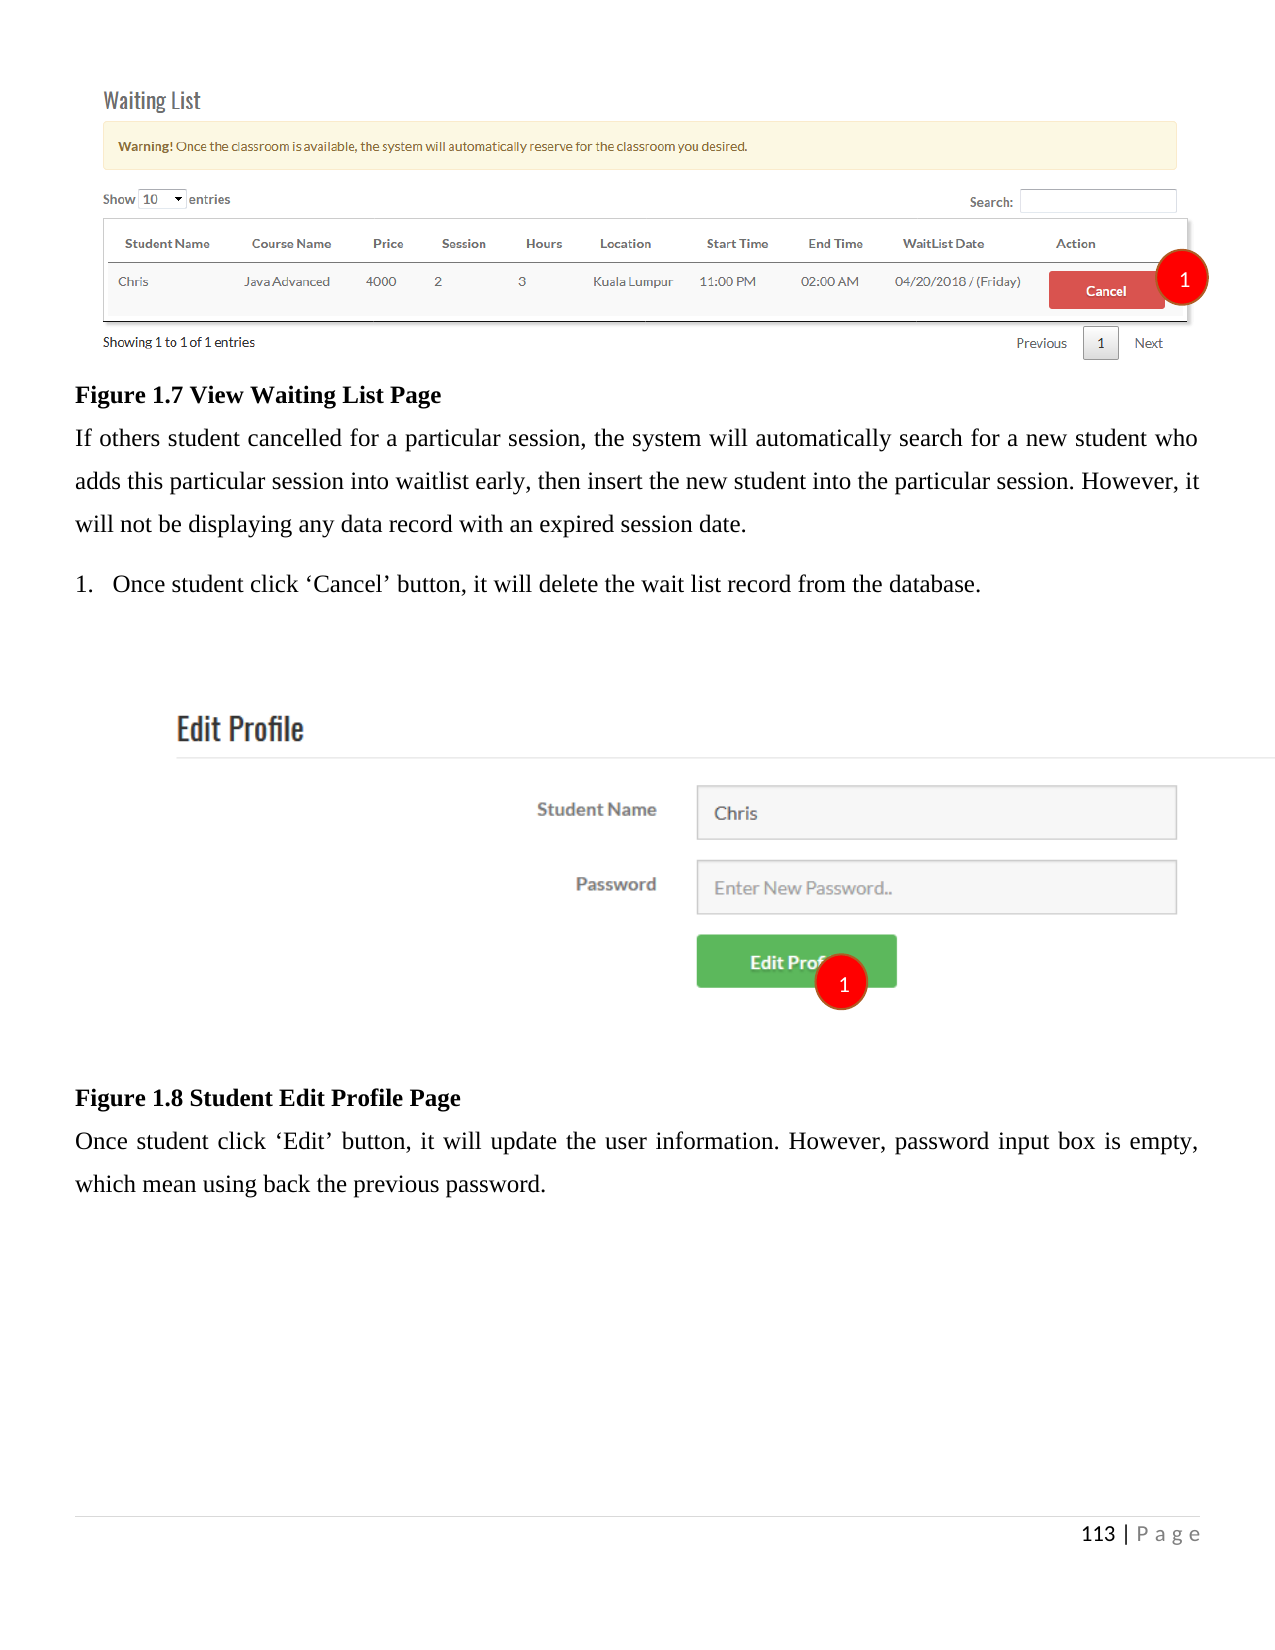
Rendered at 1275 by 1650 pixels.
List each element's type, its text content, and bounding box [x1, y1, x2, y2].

picture [150, 696, 1275, 1052]
text Once student click ‘Edit’ button, it will update the user information. However, password input box is empty, which mean using back the previous password. [75, 1126, 1200, 1198]
list Once student click ‘Cancel’ button, it will delete the wait list record from the database. [75, 569, 1200, 598]
text If others student cancelled for a particular session, the system will automatically search for a new student who adds this particular session into waitlist early, then insert the new student into the particular session. However, it will not be displaying any data record with an expired session date. [75, 423, 1200, 538]
text Figure 1.8 Student Edit Profile Page [75, 1083, 1200, 1111]
picture [75, 75, 1200, 366]
text Figure 1.7 View Waiting List Page [75, 380, 1200, 409]
